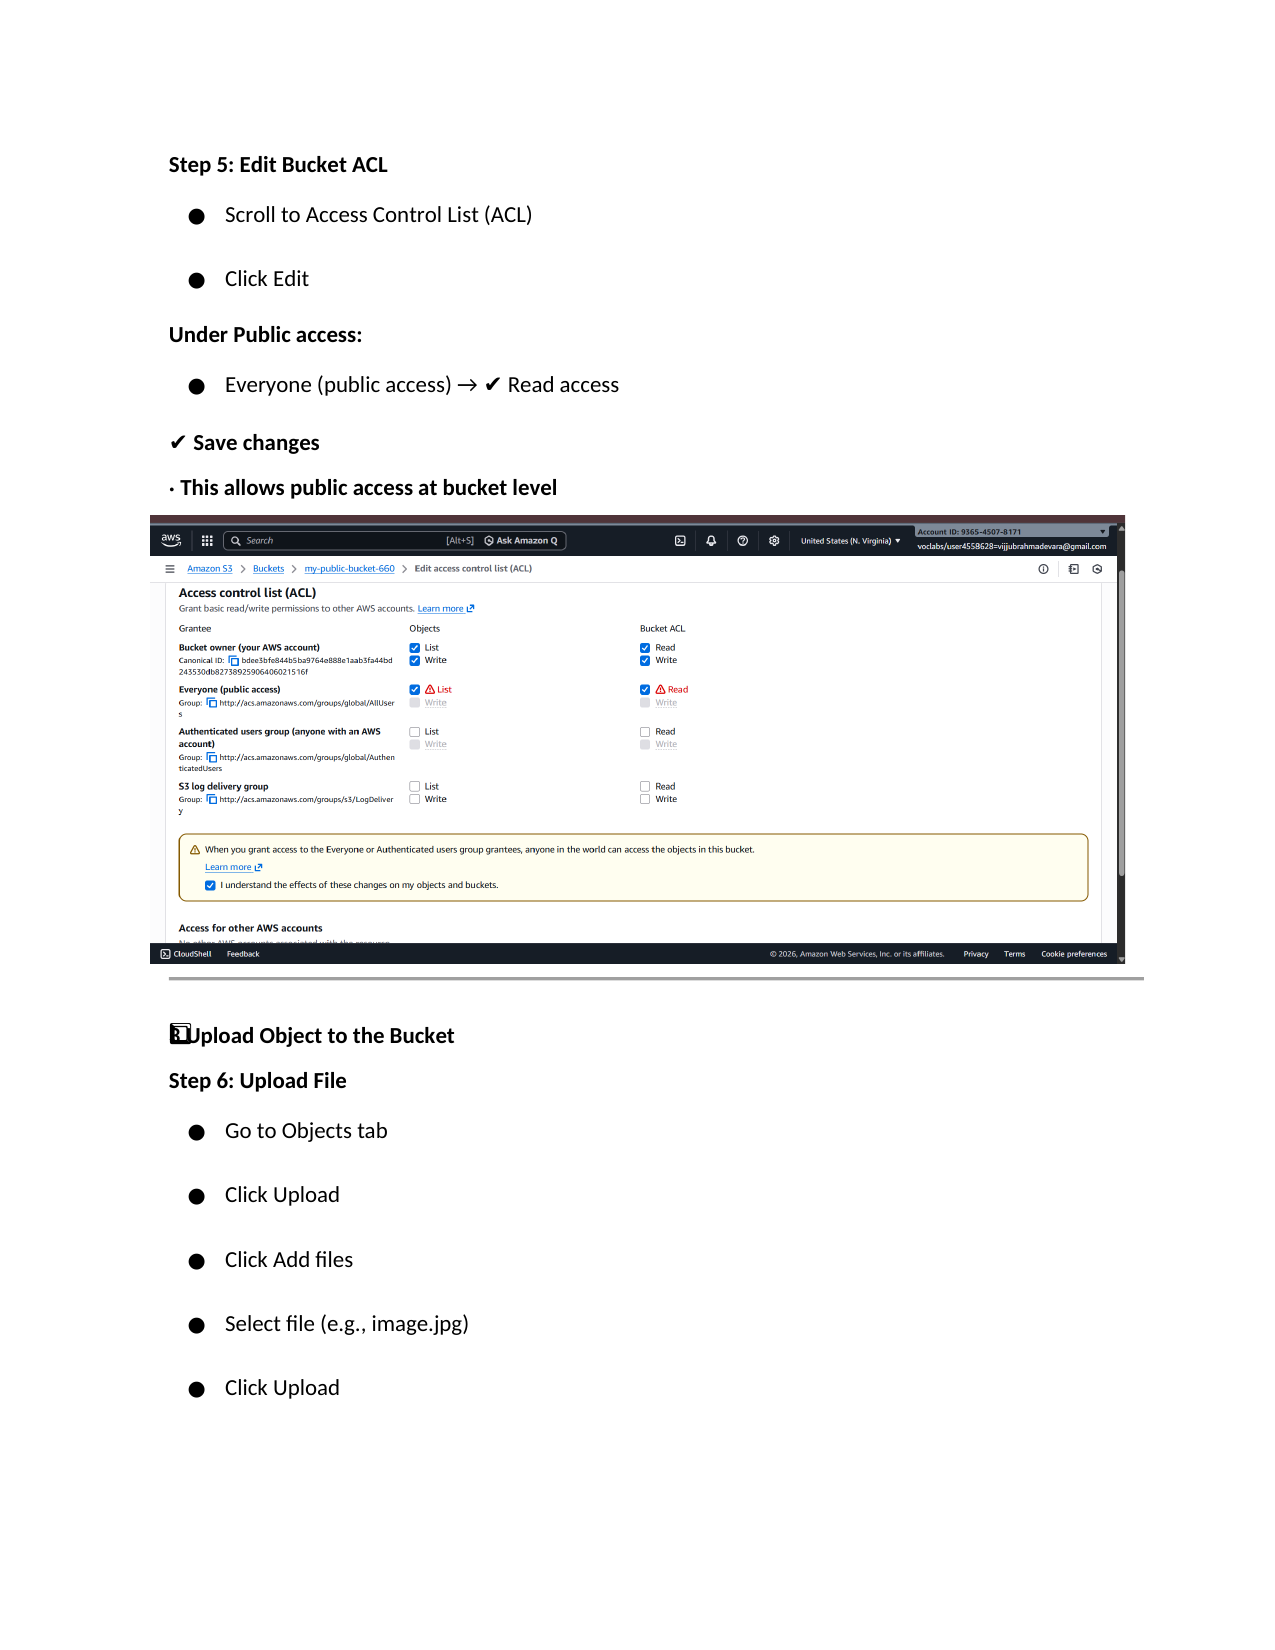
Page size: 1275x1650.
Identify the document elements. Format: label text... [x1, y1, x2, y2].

text 📌 This allows public access at bucket level [169, 473, 1125, 501]
list Everyone (public access) → ✔ Read access [187, 362, 1125, 405]
list Click Edit [187, 256, 1125, 299]
text Step 6: Upload File [169, 1066, 1125, 1094]
list Scroll to Access Control List (ACL) [187, 192, 1125, 235]
list Select file (e.g., image.jpg) [187, 1300, 1125, 1343]
text ✔ Save changes [169, 426, 1125, 457]
list Click Upload [187, 1364, 1125, 1407]
list Go to Objects tab [187, 1108, 1125, 1151]
list Click Upload [187, 1172, 1125, 1215]
list Click Add files [187, 1236, 1125, 1279]
text 3️⃣ Upload Object to the Bucket [169, 1019, 1125, 1050]
text Under Public access: [169, 320, 1125, 348]
picture [150, 515, 1125, 964]
text Step 5: Edit Bucket ACL [169, 150, 1125, 178]
